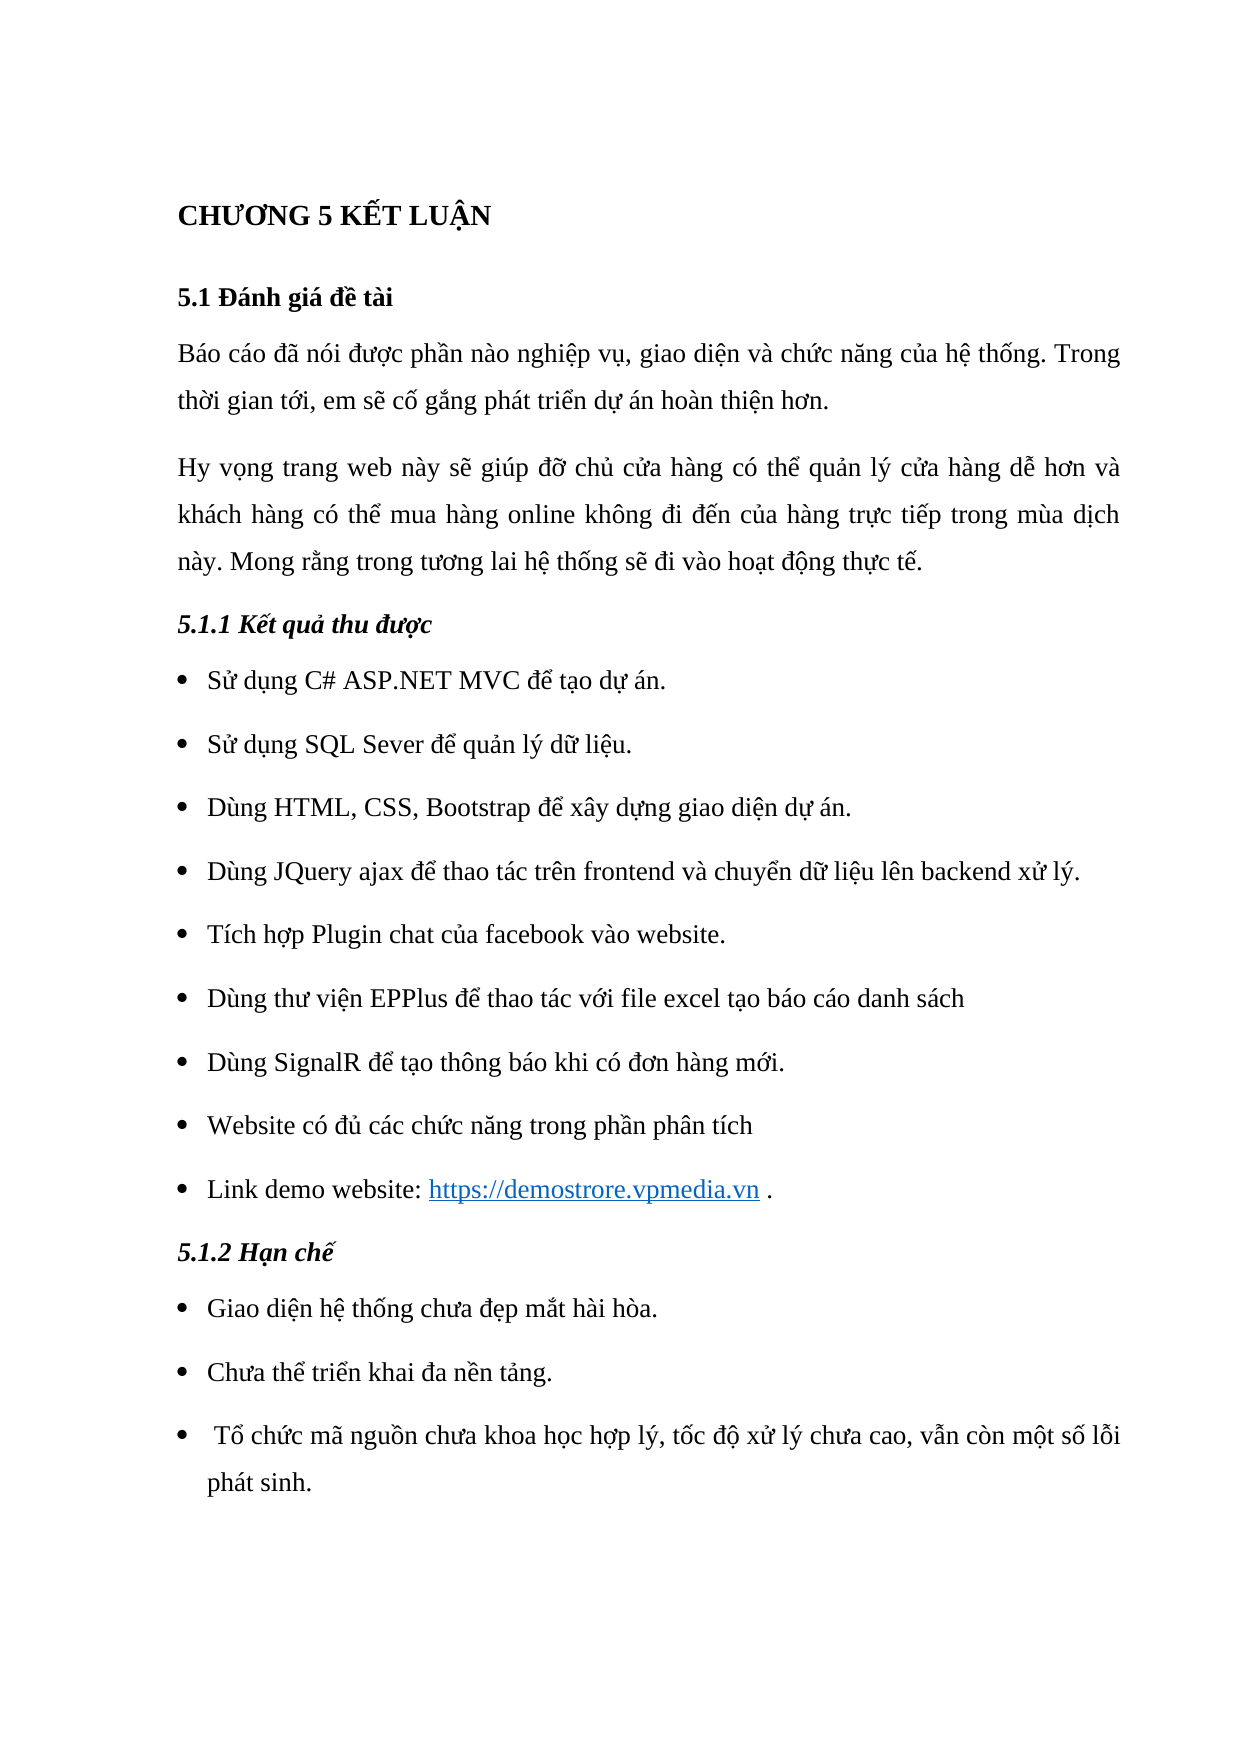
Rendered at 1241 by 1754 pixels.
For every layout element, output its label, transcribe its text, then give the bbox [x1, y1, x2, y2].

text Chưa thể triển khai đa nền tảng. [177, 1356, 1122, 1387]
text Website có đủ các chức năng trong phần phân tích [177, 1109, 1122, 1140]
text Dùng HTML, CSS, Bootstrap để xây dựng giao diện dự án. [177, 791, 1122, 823]
text Hy vọng trang web này sẽ giúp đỡ chủ cửa hàng có thể quản lý cửa hàng dễ hơn và khách hàng có thể mua hàng online không đi đến của hàng trực tiếp trong mùa dịch này. Mong rằng trong tương lai hệ thống sẽ đi vào hoạt động thực tế. [177, 452, 1122, 576]
subtitle Đánh giá đề tài [177, 281, 1122, 312]
text Tổ chức mã nguồn chưa khoa học hợp lý, tốc độ xử lý chưa cao, vẫn còn một số lỗi phát sinh. [177, 1419, 1122, 1497]
text Dùng thư viện EPPlus để thao tác với file excel tạo báo cáo danh sách [177, 982, 1122, 1013]
subtitle KẾT LUẬN [177, 198, 1122, 231]
text Dùng JQuery ajax để thao tác trên frontend và chuyển dữ liệu lên backend xử lý. [177, 855, 1122, 886]
text Báo cáo đã nói được phần nào nghiệp vụ, giao diện và chức năng của hệ thống. Trong thời gian tới, em sẽ cố gắng phát triển dự án hoàn thiện hơn. [177, 337, 1122, 415]
subtitle Kết quả thu được [177, 608, 1122, 639]
text Sử dụng SQL Sever để quản lý dữ liệu. [177, 728, 1122, 759]
text Sử dụng C# ASP.NET MVC để tạo dự án. [177, 664, 1122, 696]
text Link demo website: https://demostrore.vpmedia.vn . [177, 1173, 1122, 1204]
text Dùng SignalR để tạo thông báo khi có đơn hàng mới. [177, 1046, 1122, 1077]
subtitle Hạn chế [177, 1236, 1122, 1267]
text Giao diện hệ thống chưa đẹp mắt hài hòa. [177, 1292, 1122, 1324]
text Tích hợp Plugin chat của facebook vào website. [177, 918, 1122, 950]
